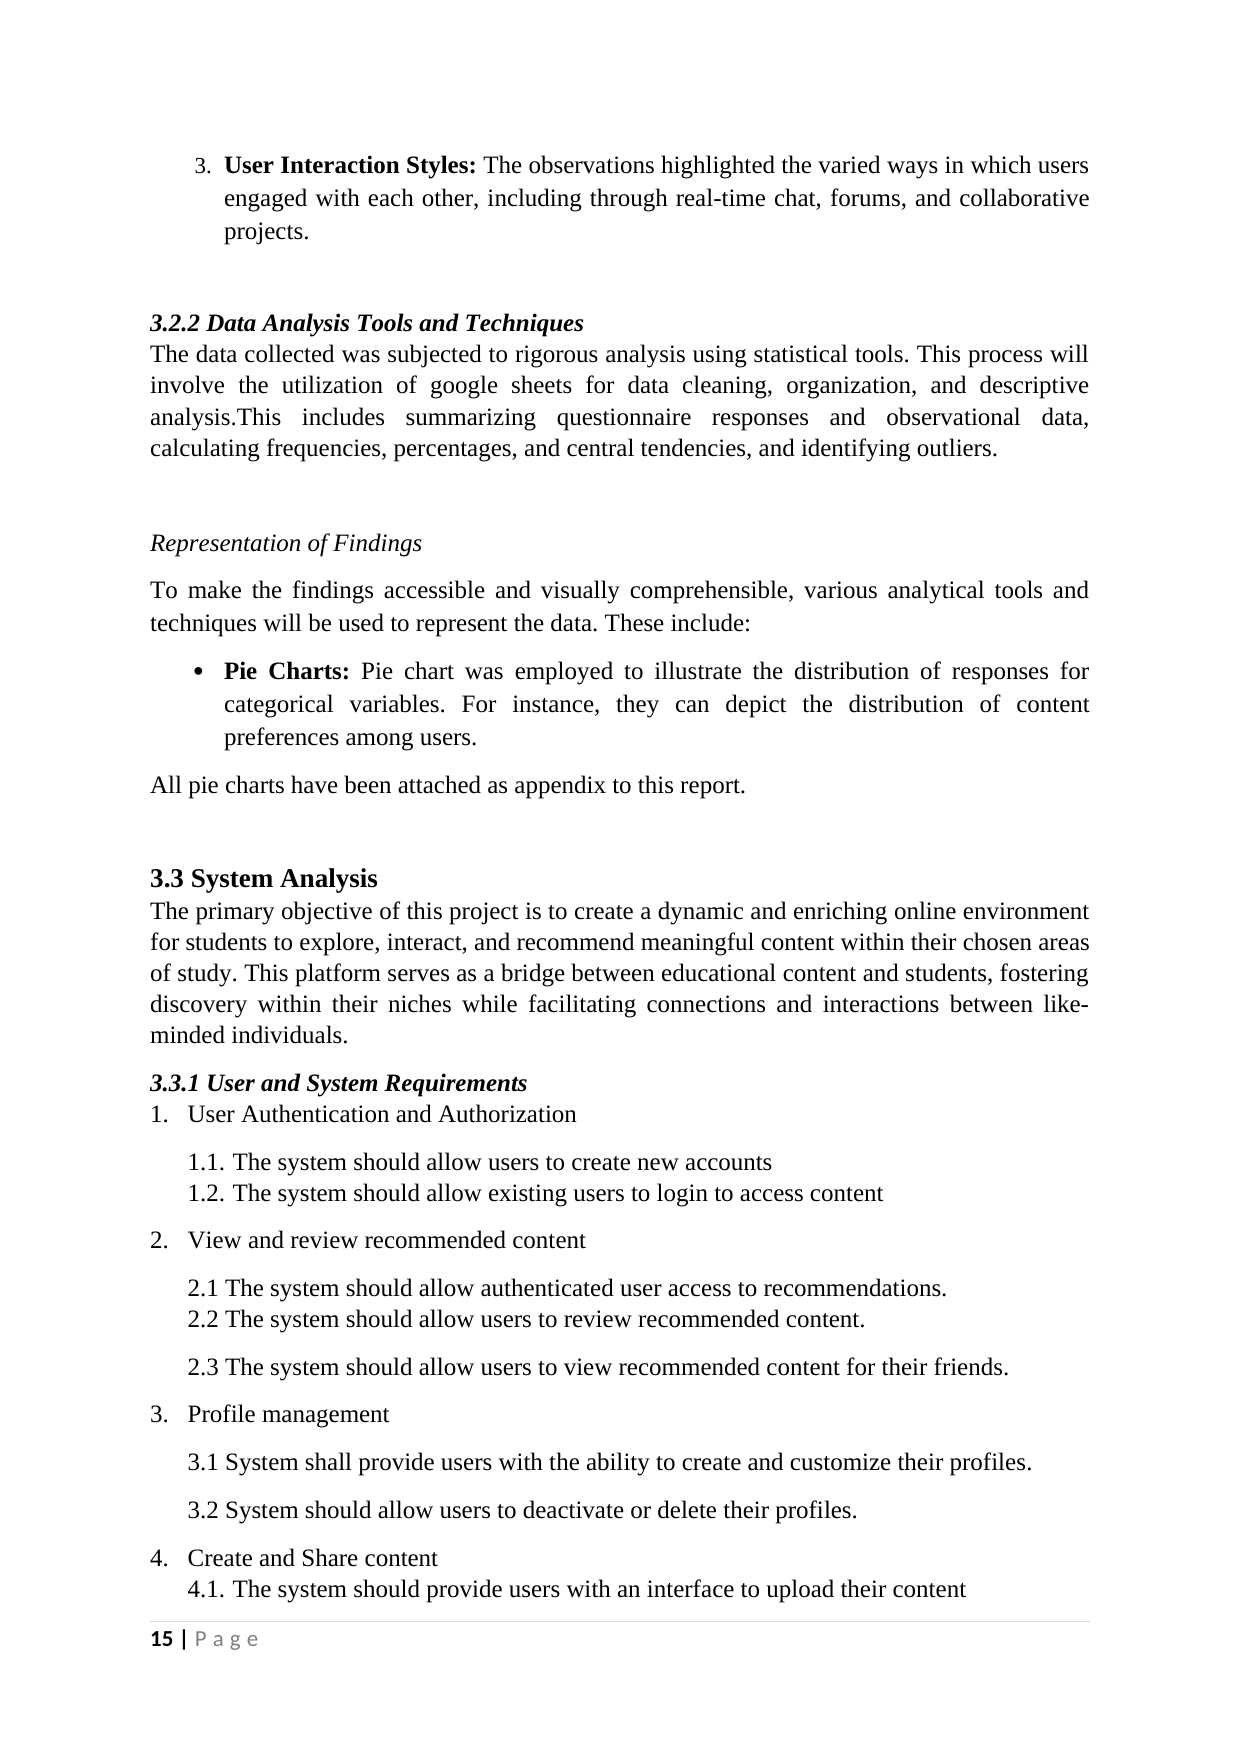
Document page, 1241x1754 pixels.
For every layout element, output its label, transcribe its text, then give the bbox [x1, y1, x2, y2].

list The system should allow authenticated user access to recommendations. [187, 1273, 1090, 1302]
subtitle 3.3 System Analysis [150, 862, 1090, 894]
text 3.2 System should allow users to deactivate or delete their profiles. [150, 1495, 1090, 1524]
list User Interaction Styles: The observations highlighted the varied ways in which users engaged with each other, including through real-time chat, forums, and collaborative projects. [194, 150, 1090, 245]
text Representation of Findings [150, 528, 1090, 557]
subtitle 3.2.2 Data Analysis Tools and Techniques [150, 308, 1090, 337]
list View and review recommended content [150, 1225, 1090, 1254]
list Pie Charts: Pie chart was employed to illustrate the distribution of responses for categorical variables. For instance, they can depict the distribution of content preferences among users. [194, 656, 1090, 751]
list The system should allow existing users to login to access content [187, 1178, 1090, 1206]
text The primary objective of this project is to create a dynamic and enriching online environment for students to explore, interact, and recommend meaningful content within their chosen areas of study. This platform serves as a bridge between educational content and students, fostering discovery within their niches while facilitating connections and interactions between like-minded individuals. [150, 896, 1090, 1049]
list User Authentication and Authorization [150, 1099, 1090, 1128]
text 2.3 The system should allow users to view recommended content for their friends. [150, 1352, 1090, 1381]
list Profile management [150, 1399, 1090, 1428]
list The system should allow users to create new accounts [187, 1147, 1090, 1175]
list Create and Share content [150, 1543, 1090, 1571]
text To make the findings accessible and visually comprehensible, various analytical tools and techniques will be used to represent the data. These include: [150, 576, 1090, 637]
subtitle 3.3.1 User and System Requirements [150, 1068, 1090, 1097]
text All pie charts have been attached as appendix to this report. [150, 770, 1090, 798]
list The system should allow users to review recommended content. [150, 1304, 1090, 1333]
text The data collected was subjected to rigorous analysis using statistical tools. This process will involve the utilization of google sheets for data cleaning, organization, and descriptive analysis.This includes summarizing questionnaire responses and observational data, calculating frequencies, percentages, and central tendencies, and identifying outliers. [150, 339, 1090, 461]
text 3.1 System shall provide users with the ability to create and customize their profiles. [150, 1447, 1090, 1476]
list The system should provide users with an interface to upload their content [187, 1574, 1090, 1602]
